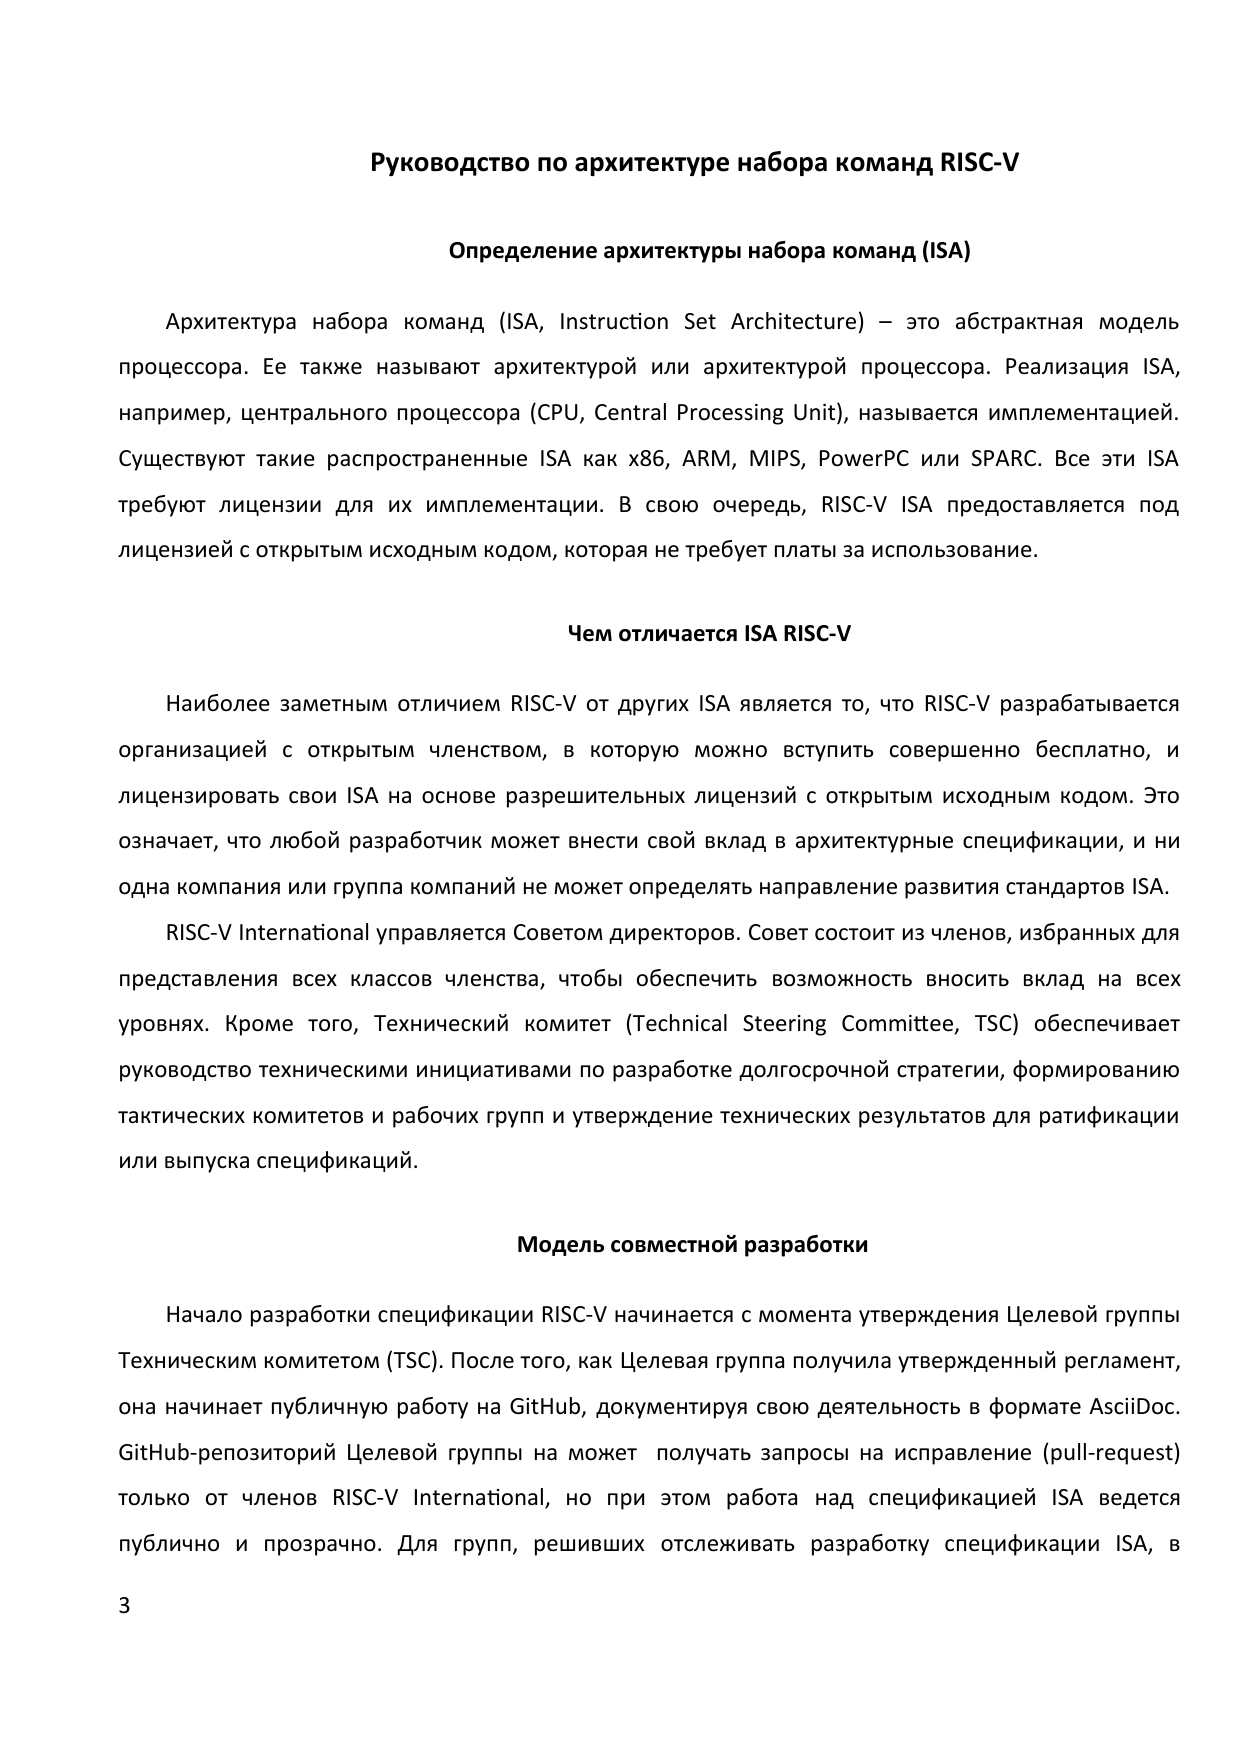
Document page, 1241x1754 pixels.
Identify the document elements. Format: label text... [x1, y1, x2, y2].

subtitle Определение архитектуры набора (ISA) [178, 234, 1181, 264]
subtitle Модель совместн [178, 1228, 1181, 1258]
subtitle Руководство по архитектуре набора RISC-V [163, 143, 1181, 179]
text Архитектура набора команд (ISA, Instruction Set Architecture) – это абстрактная модель . Ее также называют архитектурой или архитектурой . Реализация ISA, например, центральн процессор (CPU, Central Processing Unit), называется имплементацией. Существуют такие распространенные ISA как x86, ARM, MIPS, PowerPC или SPARC. Все эти ISA требуют лицензии для их имплементации. В свою очередь, RISC-V ISA предоставляется под лицензией с открытым исходным кодом, которая не требует платы за использование. [118, 305, 1181, 564]
text Наиболее заметным отличием RISC-V от других ISA является то, что RISC-V разрабатывается организацией с открытым членством, в которую можно вступить совершенно бесплатно, и лицензировать свои ISA на основе разрешительных лицензий с открытым исходным кодом. Это означает, что любой может внести свой вклад в спецификации, и ни одна компания или группа компаний не может определять направление развития стандартов. [118, 687, 1181, 901]
text RISC-V International управляется Советом директоров. Совет состоит из членов, избранных для представления всех классов членства, чтобы обеспечить на всех уровнях. Кроме того, Технический комитет (Technical Steering Committee, TSC) обеспечивает руководство техническими инициативами по разработке долгосрочной стратегии, формированию тактических комитетов и рабочих групп и утверждение технических результатов для ратификации или выпуска спецификаций. [118, 916, 1181, 1175]
subtitle Чем отличается ISA RISC-V [178, 617, 1181, 647]
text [118, 1299, 1181, 1558]
